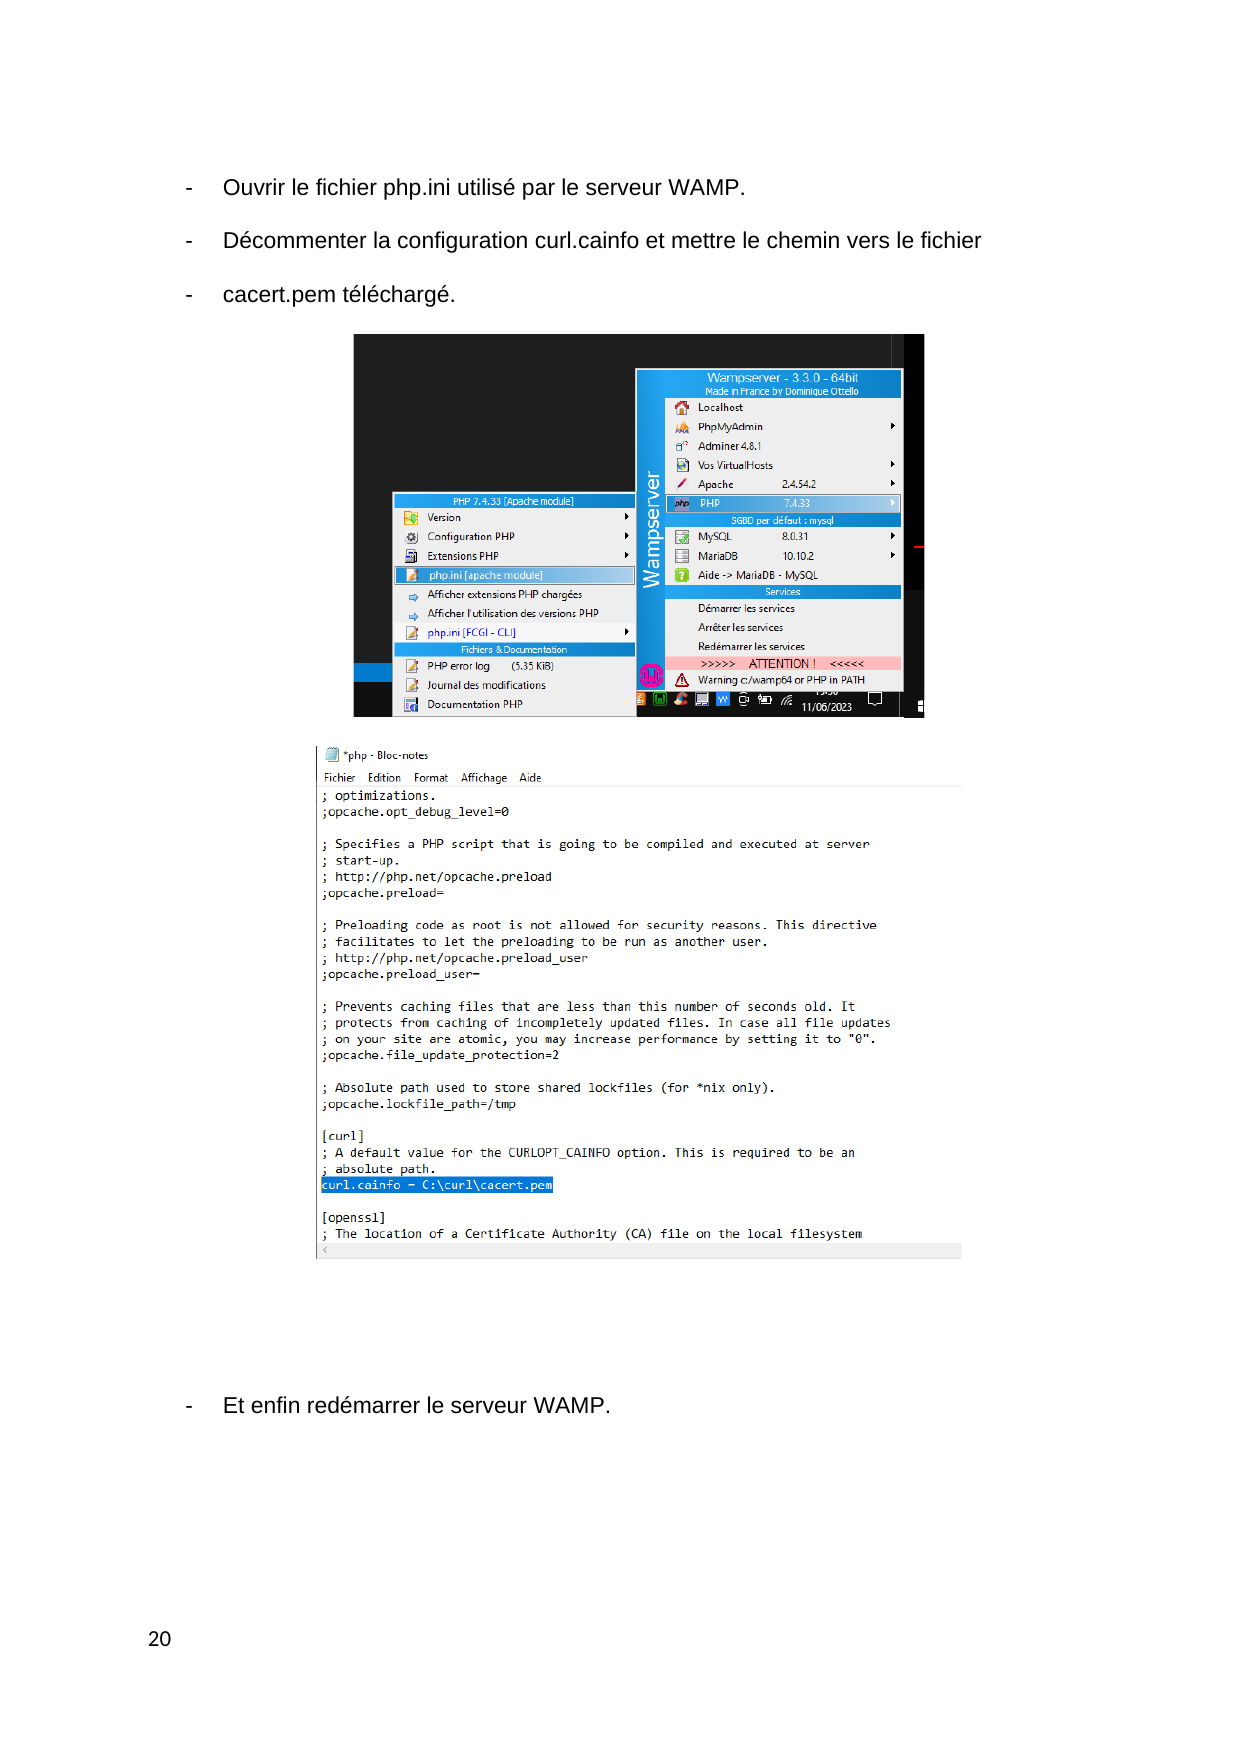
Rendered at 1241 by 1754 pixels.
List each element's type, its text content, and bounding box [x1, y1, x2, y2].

picture [316, 746, 962, 1259]
list Décommenter la configuration curl.cainfo et mettre le chemin vers le fichier [185, 227, 1093, 253]
list Et enfin redémarrer le serveur WAMP. [185, 1392, 1093, 1418]
list cacert.pem téléchargé. [185, 281, 1093, 308]
list Ouvrir le fichier php.ini utilisé par le serveur WAMP. [185, 174, 1093, 200]
picture [353, 334, 925, 718]
